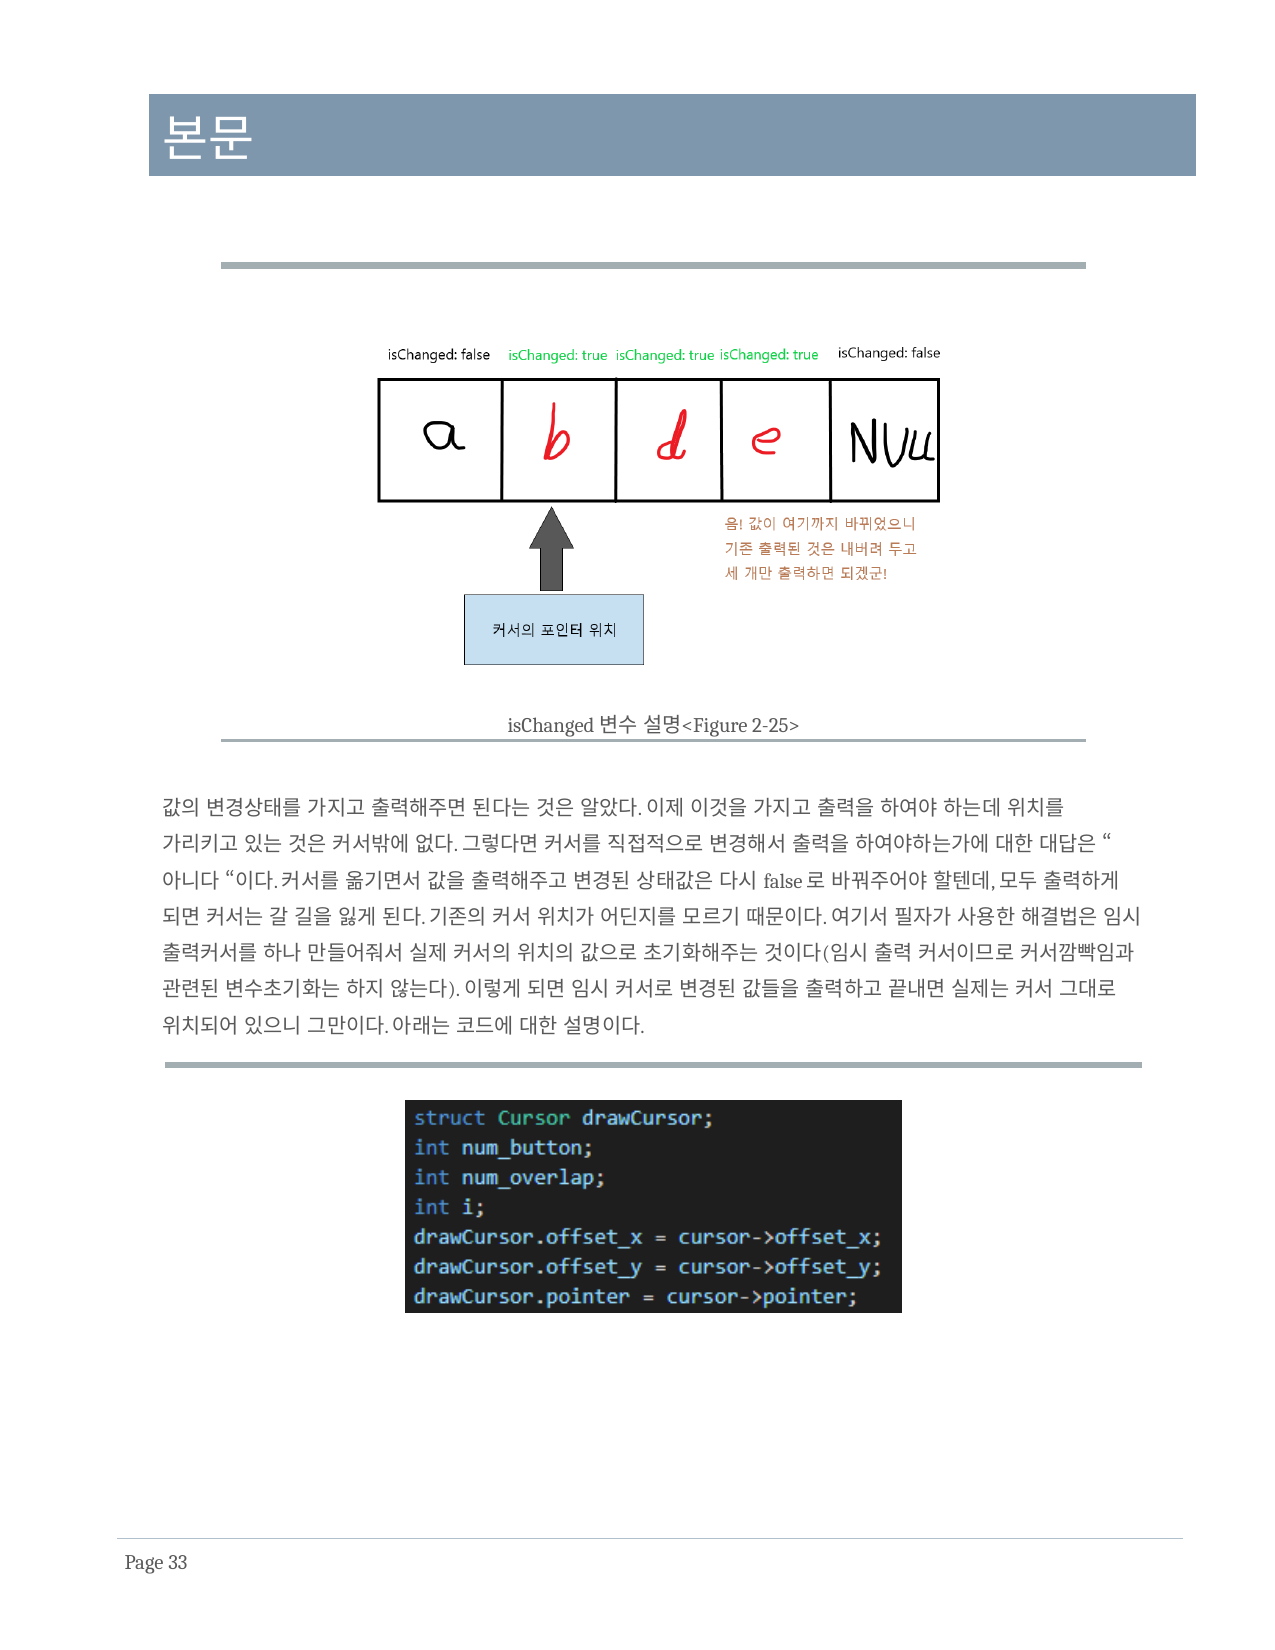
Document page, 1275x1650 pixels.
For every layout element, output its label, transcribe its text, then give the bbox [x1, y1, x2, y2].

text 값의 변경상태를 가지고 출력해주면 된다는 것은 알았다. 이제 이것을 가지고 출력을 하여야 하는데 위치를 가리키고 있는 것은 커서밖에 없다. 그렇다면 커서를 직접적으로 변경해서 출력을 하여야하는가에 대한 대답은 “아니다 “이다. 커서를 옮기면서 값을 출력해주고 변경된 상태값은 다시 false로 바꿔주어야 할텐데, 모두 출력하게 되면 커서는 갈 길을 잃게 된다. 기존의 커서 위치가 어딘지를 모르기 때문이다. 여기서 필자가 사용한 해결법은 임시 출력커서를 하나 만들어줘서 실제 커서의 위치의 값으로 초기화해주는 것이다(임시 출력 커서이므로 커서깜빡임과 관련된 변수초기화는 하지 않는다). 이렇게 되면 임시 커서로 변경된 값들을 출력하고 끝내면 실제는 커서 그대로 위치되어 있으니 그만이다. 아래는 코드에 대한 설명이다. [162, 791, 1145, 1039]
table_header [221, 269, 1086, 701]
picture [405, 1100, 902, 1313]
picture [230, 272, 1077, 673]
table_cell isChanged 변수 설명<Figure 2-25> [221, 704, 1086, 739]
table_header [165, 1068, 1142, 1379]
